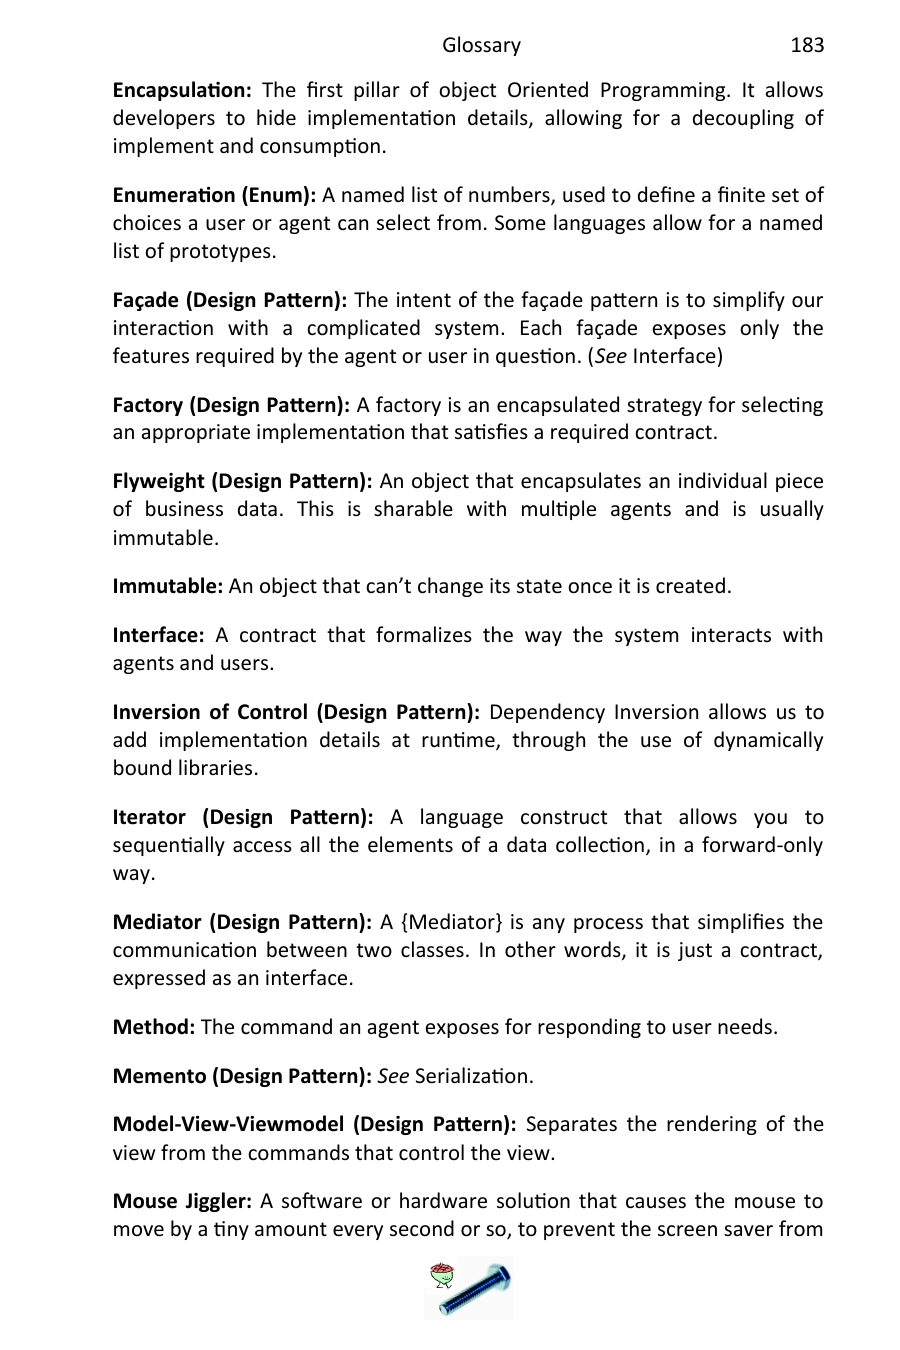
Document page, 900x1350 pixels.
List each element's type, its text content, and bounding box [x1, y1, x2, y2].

text Encapsulation: The first pillar of object Oriented Programming. It allows developers to hide implementation details, allowing for a decoupling of implement and consumption. [112, 75, 825, 159]
text Enumeration (Enum): A named list of numbers, used to define a finite set of choices a user or agent can select from. Some languages allow for a named list of prototypes. [112, 180, 825, 264]
text Mediator (Design Pattern): A {Mediator} is any process that simplifies the communication between two classes. In other words, it is just a contract, expressed as an interface. [112, 907, 825, 991]
text Inversion of Control (Design Pattern): Dependency Inversion allows us to add implementation details at runtime, through the use of dynamically bound libraries. [112, 697, 825, 781]
text Iterator (Design Pattern): A language construct that allows you to sequentially access all the elements of a data collection, in a forward-only way. [112, 802, 825, 886]
text Interface: A contract that formalizes the way the system interacts with agents and users. [112, 620, 825, 676]
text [112, 1186, 825, 1242]
picture [423, 1256, 514, 1320]
text Memento (Design Pattern): See Serialization. [112, 1061, 825, 1089]
text Factory (Design Pattern): A factory is an encapsulated strategy for selecting an appropriate implementation that satisfies a required contract. [112, 390, 825, 446]
text Immutable: An object that can’t change its state once it is created. [112, 571, 825, 599]
text Flyweight (Design Pattern): An object that encapsulates an individual piece of business data. This is sharable with multiple agents and is usually immutable. [112, 467, 825, 551]
text Method: The command an agent exposes for responding to user needs. [112, 1012, 825, 1040]
text Façade (Design Pattern): The intent of the façade pattern is to simplify our interaction with a complicated system. Each façade exposes only the features required by the agent or user in question. (See Interface) [112, 285, 825, 369]
text Model-View-Viewmodel (Design Pattern): Separates the rendering of the view from the commands that control the view. [112, 1109, 825, 1166]
